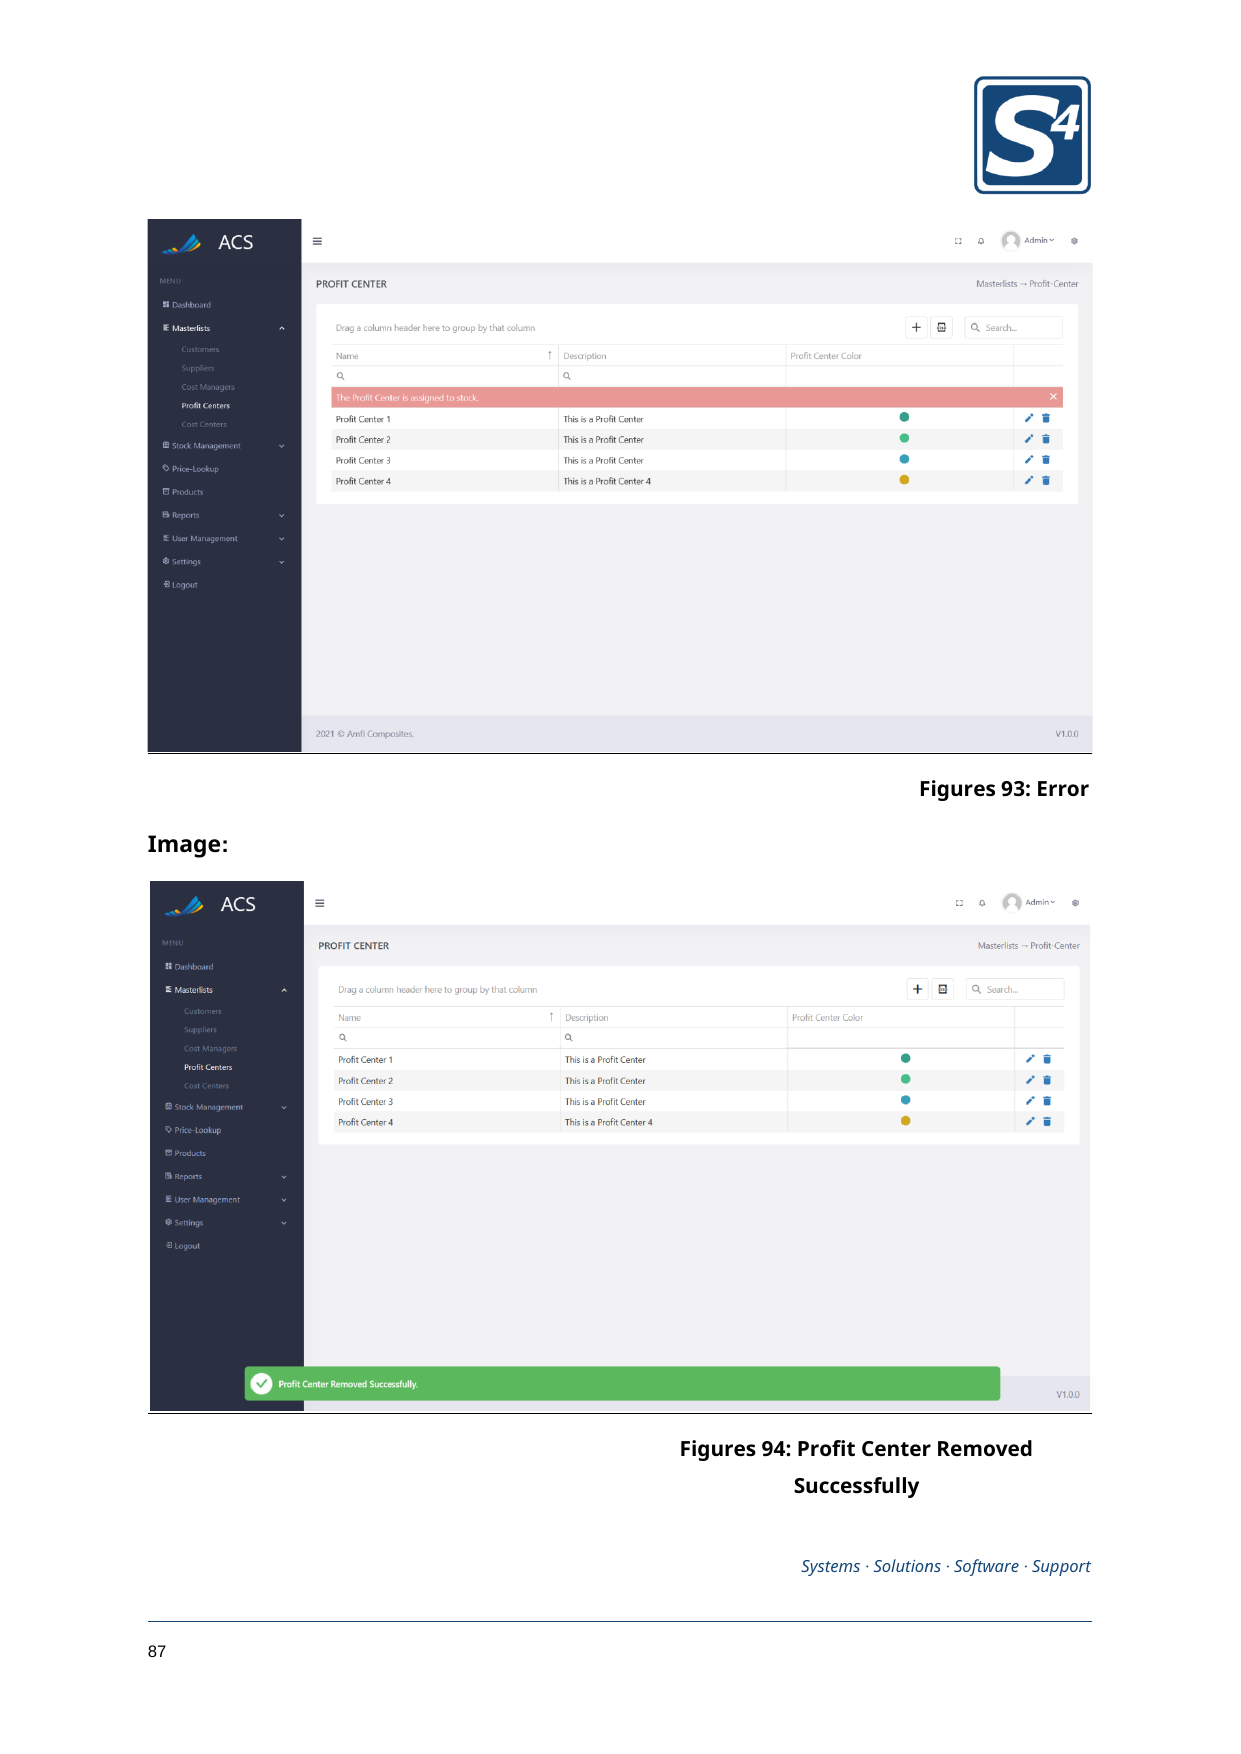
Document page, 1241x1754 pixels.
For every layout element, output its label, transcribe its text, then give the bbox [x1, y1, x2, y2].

picture [150, 881, 1091, 1411]
text Figures 93: Error [856, 774, 1092, 803]
text Figures 94: Profit Center Removed Successfully [620, 1434, 1092, 1499]
text Image: [148, 828, 1092, 859]
picture [147, 219, 1093, 752]
picture [972, 75, 1093, 196]
